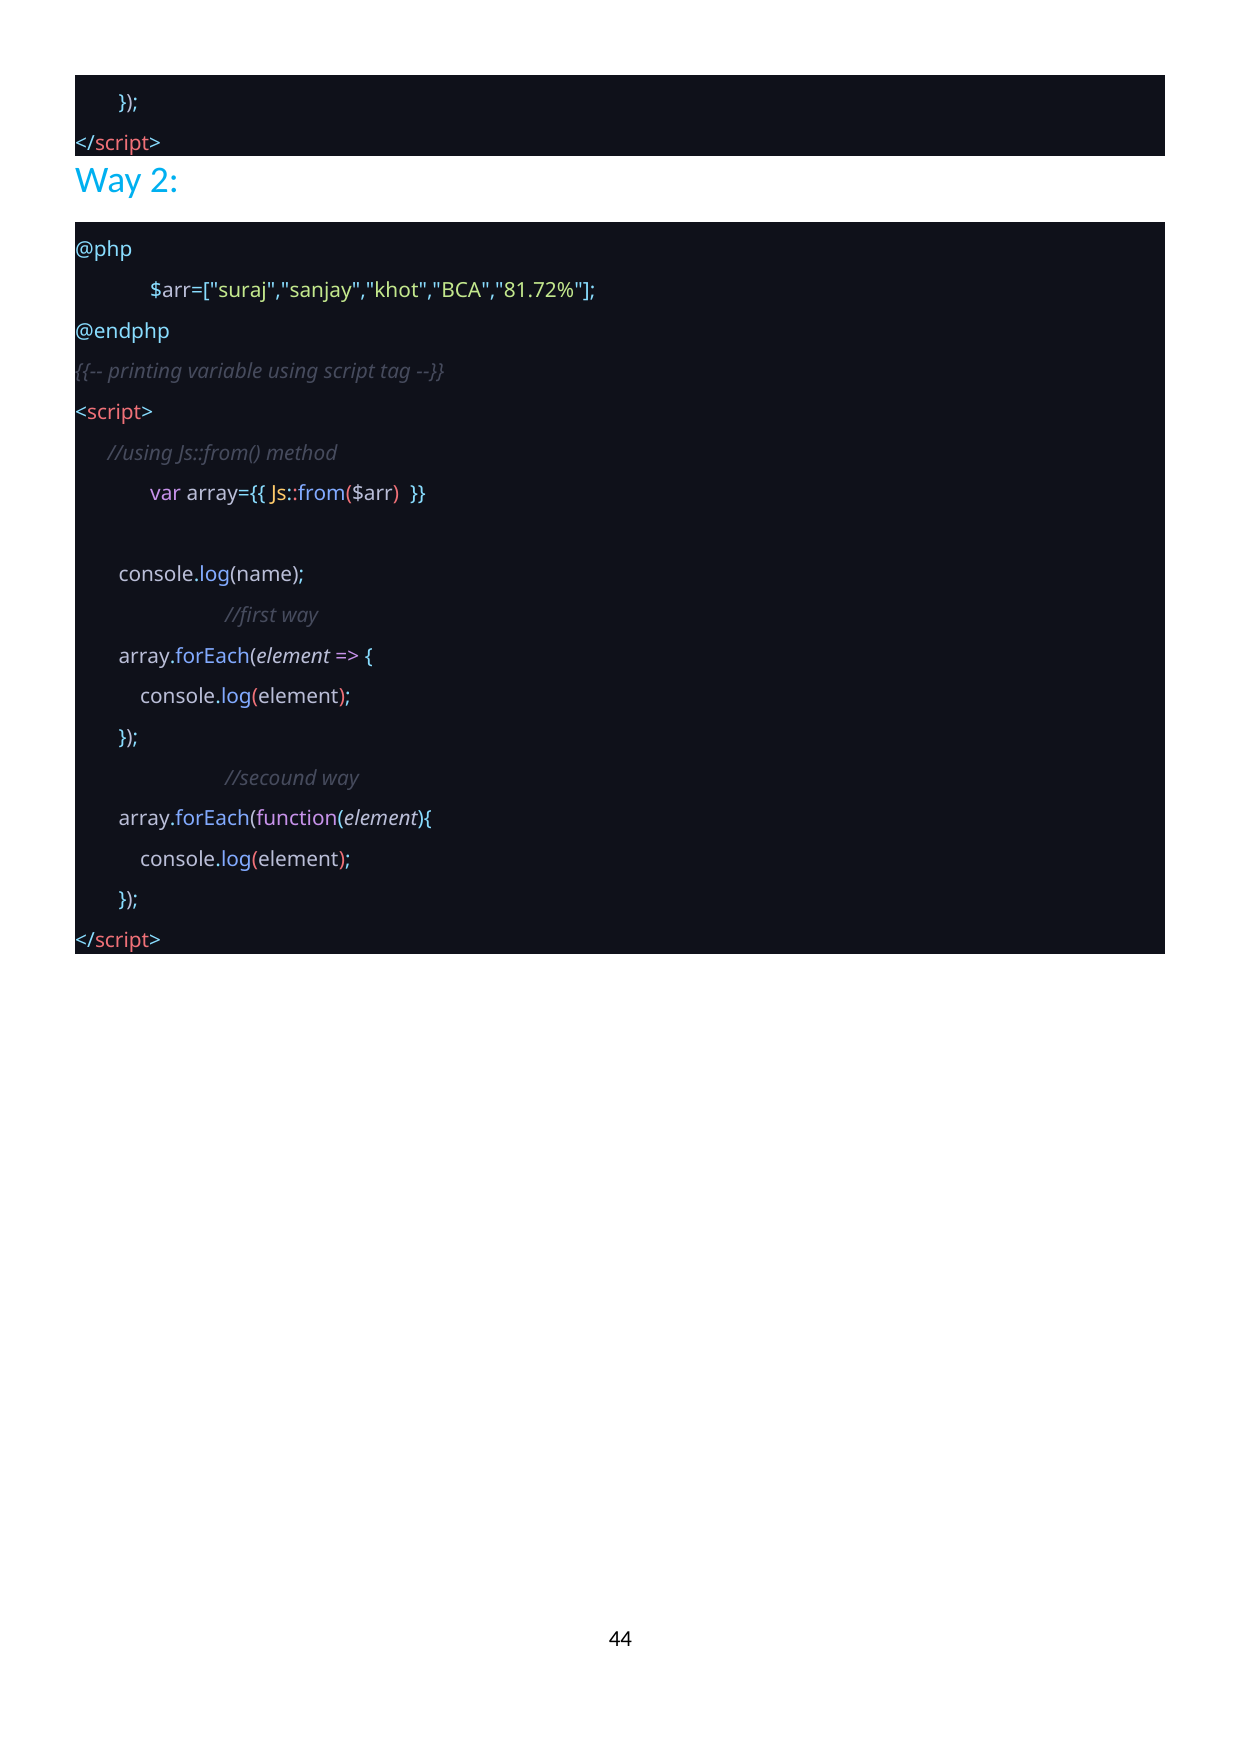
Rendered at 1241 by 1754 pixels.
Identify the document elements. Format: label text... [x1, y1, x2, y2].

text </script> [75, 913, 1165, 954]
text //secound way [75, 751, 1165, 791]
text <script> [75, 385, 1165, 426]
text console.log(element); [75, 669, 1165, 710]
text }); [75, 75, 1165, 116]
text @endphp [75, 304, 1165, 344]
text //first way [75, 588, 1165, 629]
text $arr=["suraj","sanjay","khot","BCA","81.72%"]; [75, 263, 1165, 304]
text Way 2: [75, 156, 1165, 202]
text console.log(name); [75, 547, 1165, 588]
text </script> [75, 116, 1165, 156]
text array.forEach(element => { [75, 629, 1165, 669]
text {{-- printing variable using script tag --}} [75, 344, 1165, 385]
text var array={{ Js::from($arr) }} [75, 466, 1165, 507]
text @php [75, 222, 1165, 263]
text }); [75, 710, 1165, 751]
text console.log(element); [75, 832, 1165, 872]
text }); [75, 872, 1165, 913]
text array.forEach(function(element){ [75, 791, 1165, 832]
text //using Js::from() method [75, 426, 1165, 466]
